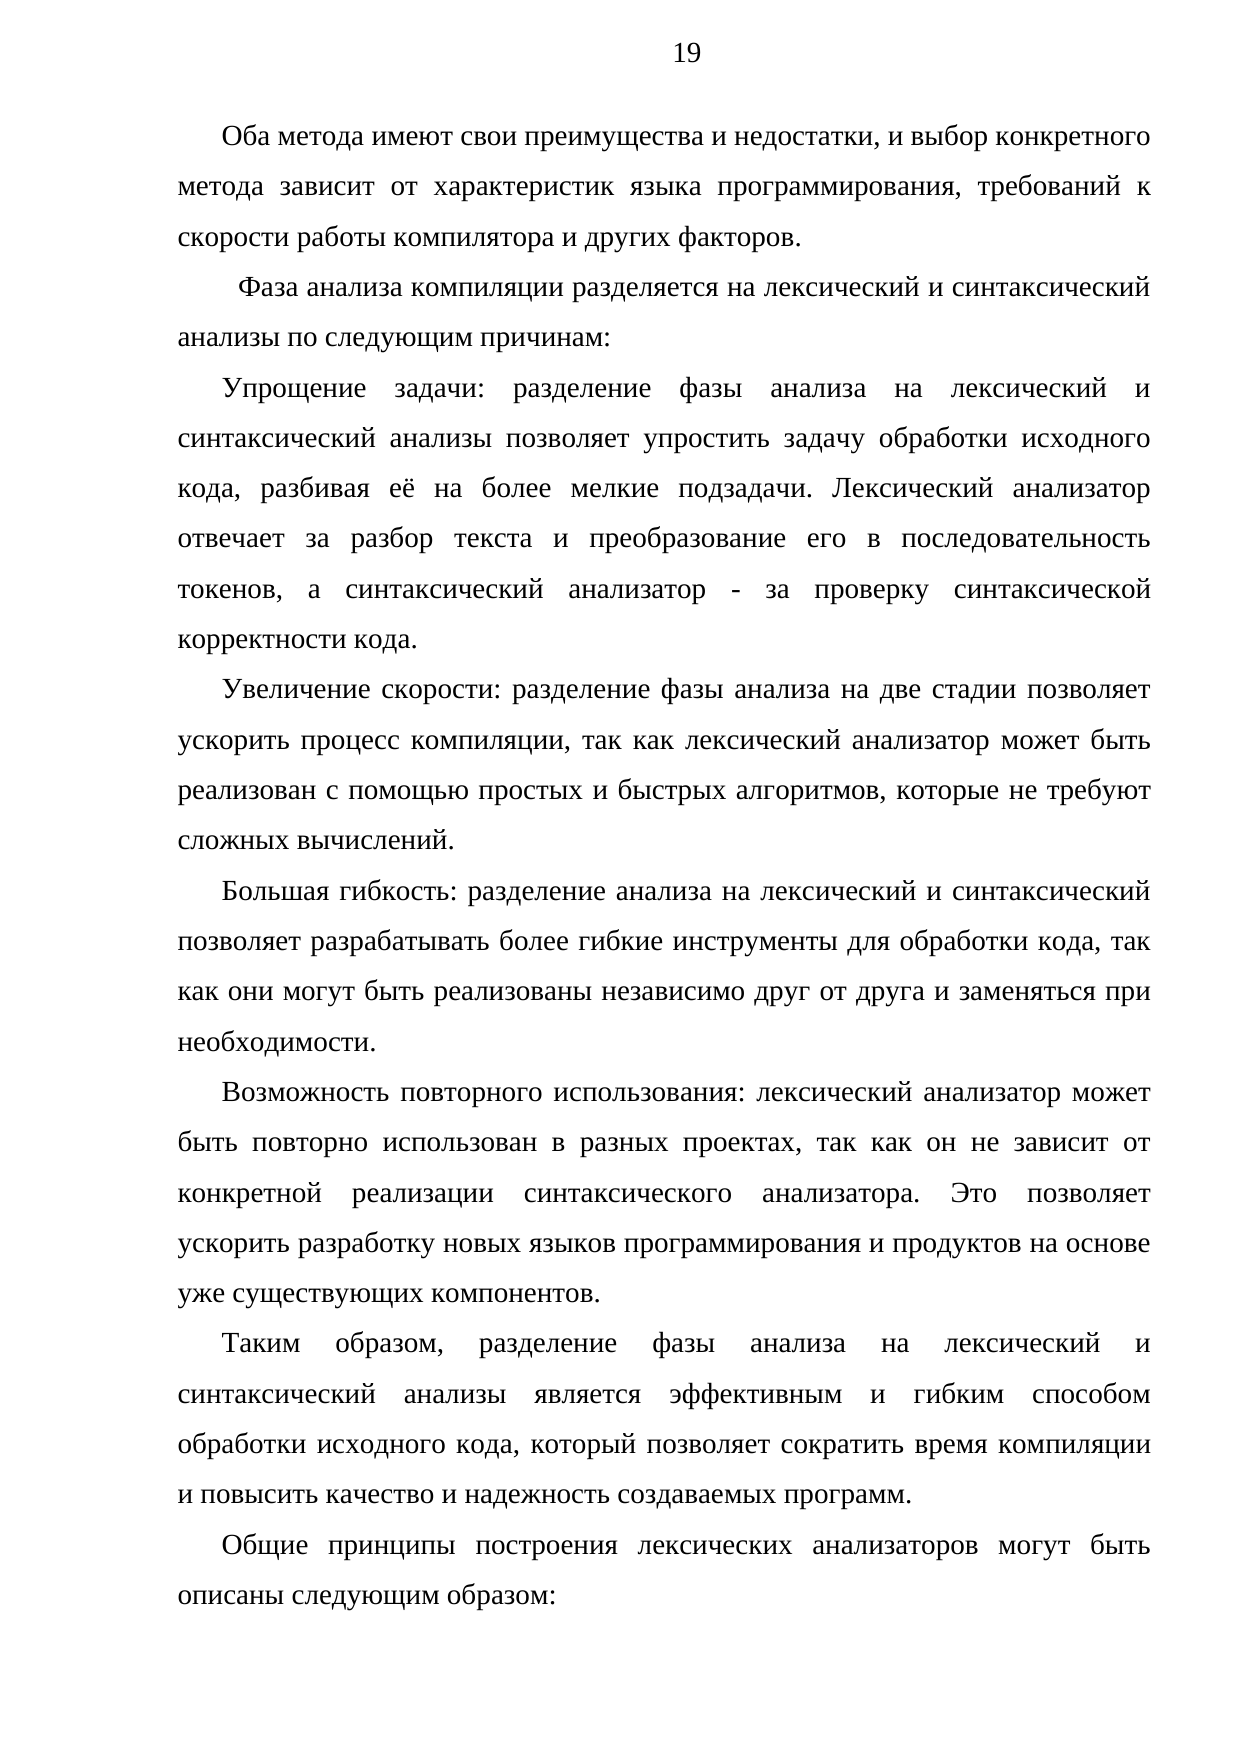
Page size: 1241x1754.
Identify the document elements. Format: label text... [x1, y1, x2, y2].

text Большая гибкость: разделение анализа на лексический и синтаксический позволяет разрабатывать более гибкие инструменты для обработки кода, так как они могут быть реализованы независимо друг от друга и заменяться при необходимости. [177, 873, 1152, 1057]
text Возможность повторного использования: лексический анализатор может быть повторно использован в разных проектах, так как он не зависит от конкретной реализации синтаксического анализатора. Это позволяет ускорить разработку новых языков программирования и продуктов на основе уже существующих компонентов. [177, 1074, 1152, 1309]
text Упрощение задачи: разделение фазы анализа на лексический и синтаксический анализы позволяет упростить задачу обработки исходного кода, разбивая её на более мелкие подзадачи. Лексический анализатор отвечает за разбор текста и преобразование его в последовательность токенов, а синтаксический анализатор - за проверку синтаксической корректности кода. [177, 370, 1152, 655]
text Общие принципы построения лексических анализаторов могут быть описаны следующим образом: [177, 1527, 1152, 1611]
text Таким образом, разделение фазы анализа на лексический и синтаксический анализы является эффективным и гибким способом обработки исходного кода, который позволяет сократить время компиляции и повысить качество и надежность создаваемых программ. [177, 1326, 1152, 1510]
text Увеличение скорости: разделение фазы анализа на две стадии позволяет ускорить процесс компиляции, так как лексический анализатор может быть реализован с помощью простых и быстрых алгоритмов, которые не требуют сложных вычислений. [177, 672, 1152, 856]
text Оба метода имеют свои преимущества и недостатки, и выбор конкретного метода зависит от характеристик языка программирования, требований к скорости работы компилятора и других факторов. [177, 118, 1152, 252]
text Фаза анализа компиляции разделяется на лексический и синтаксический анализы по следующим причинам: [177, 269, 1152, 353]
